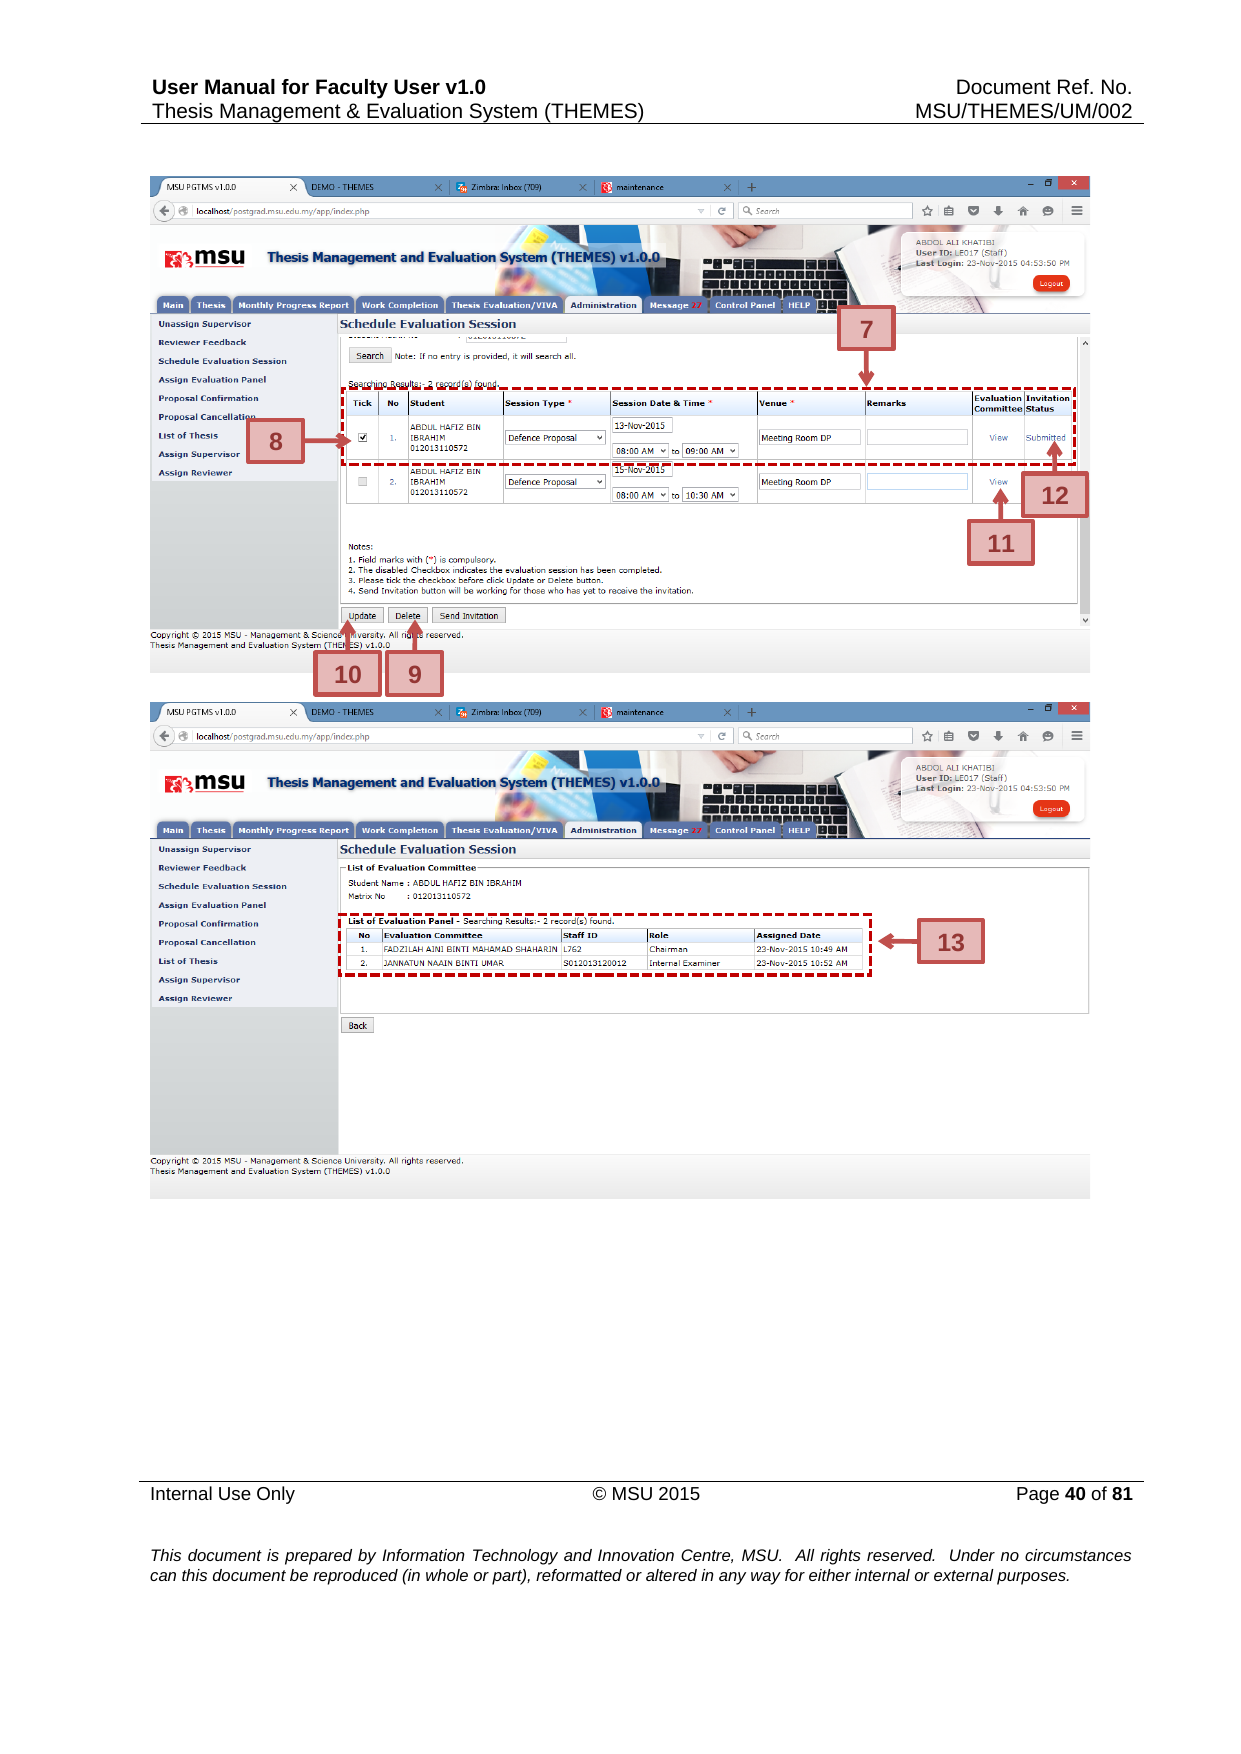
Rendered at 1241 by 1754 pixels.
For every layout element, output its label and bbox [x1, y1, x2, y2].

picture [150, 702, 1091, 1204]
picture [150, 176, 1091, 678]
